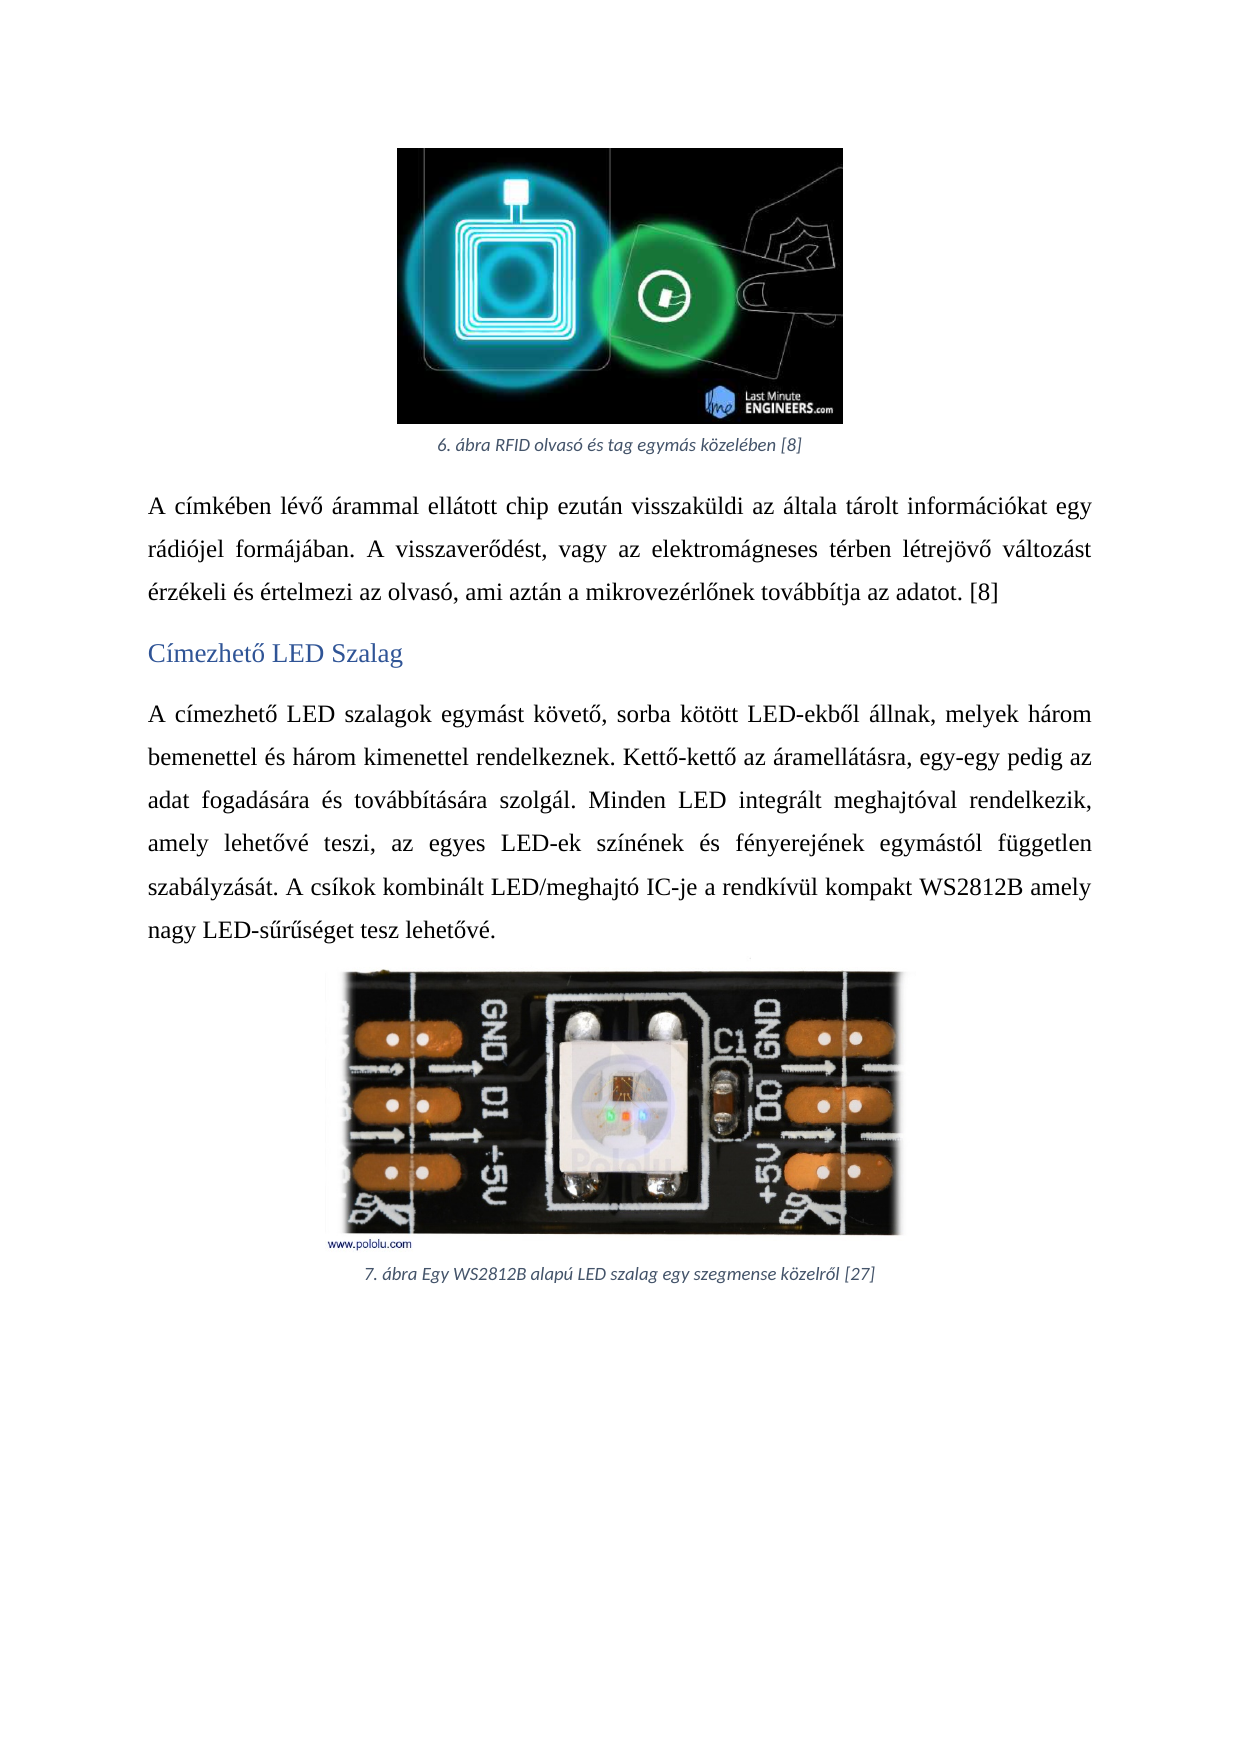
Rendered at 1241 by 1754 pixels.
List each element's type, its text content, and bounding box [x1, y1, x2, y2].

text Címezhető LED Szalag [148, 637, 1093, 668]
text A címezhető LED szalagok egymást követő, sorba kötött LED-ekből állnak, melyek három bemenettel és három kimenettel rendelkeznek. Kettő-kettő az áramellátásra, egy-egy pedig az adat fogadására és továbbítására szolgál. Minden LED integrált meghajtóval rendelkezik, amely lehetővé teszi, az egyes LED-ek színének és fényerejének egymástól független szabályzását. A csíkok kombinált LED/meghajtó IC-je a rendkívül kompakt WS2812B amely nagy LED-sűrűséget tesz lehetővé. [148, 699, 1093, 943]
picture [397, 147, 843, 424]
picture [325, 956, 916, 1253]
